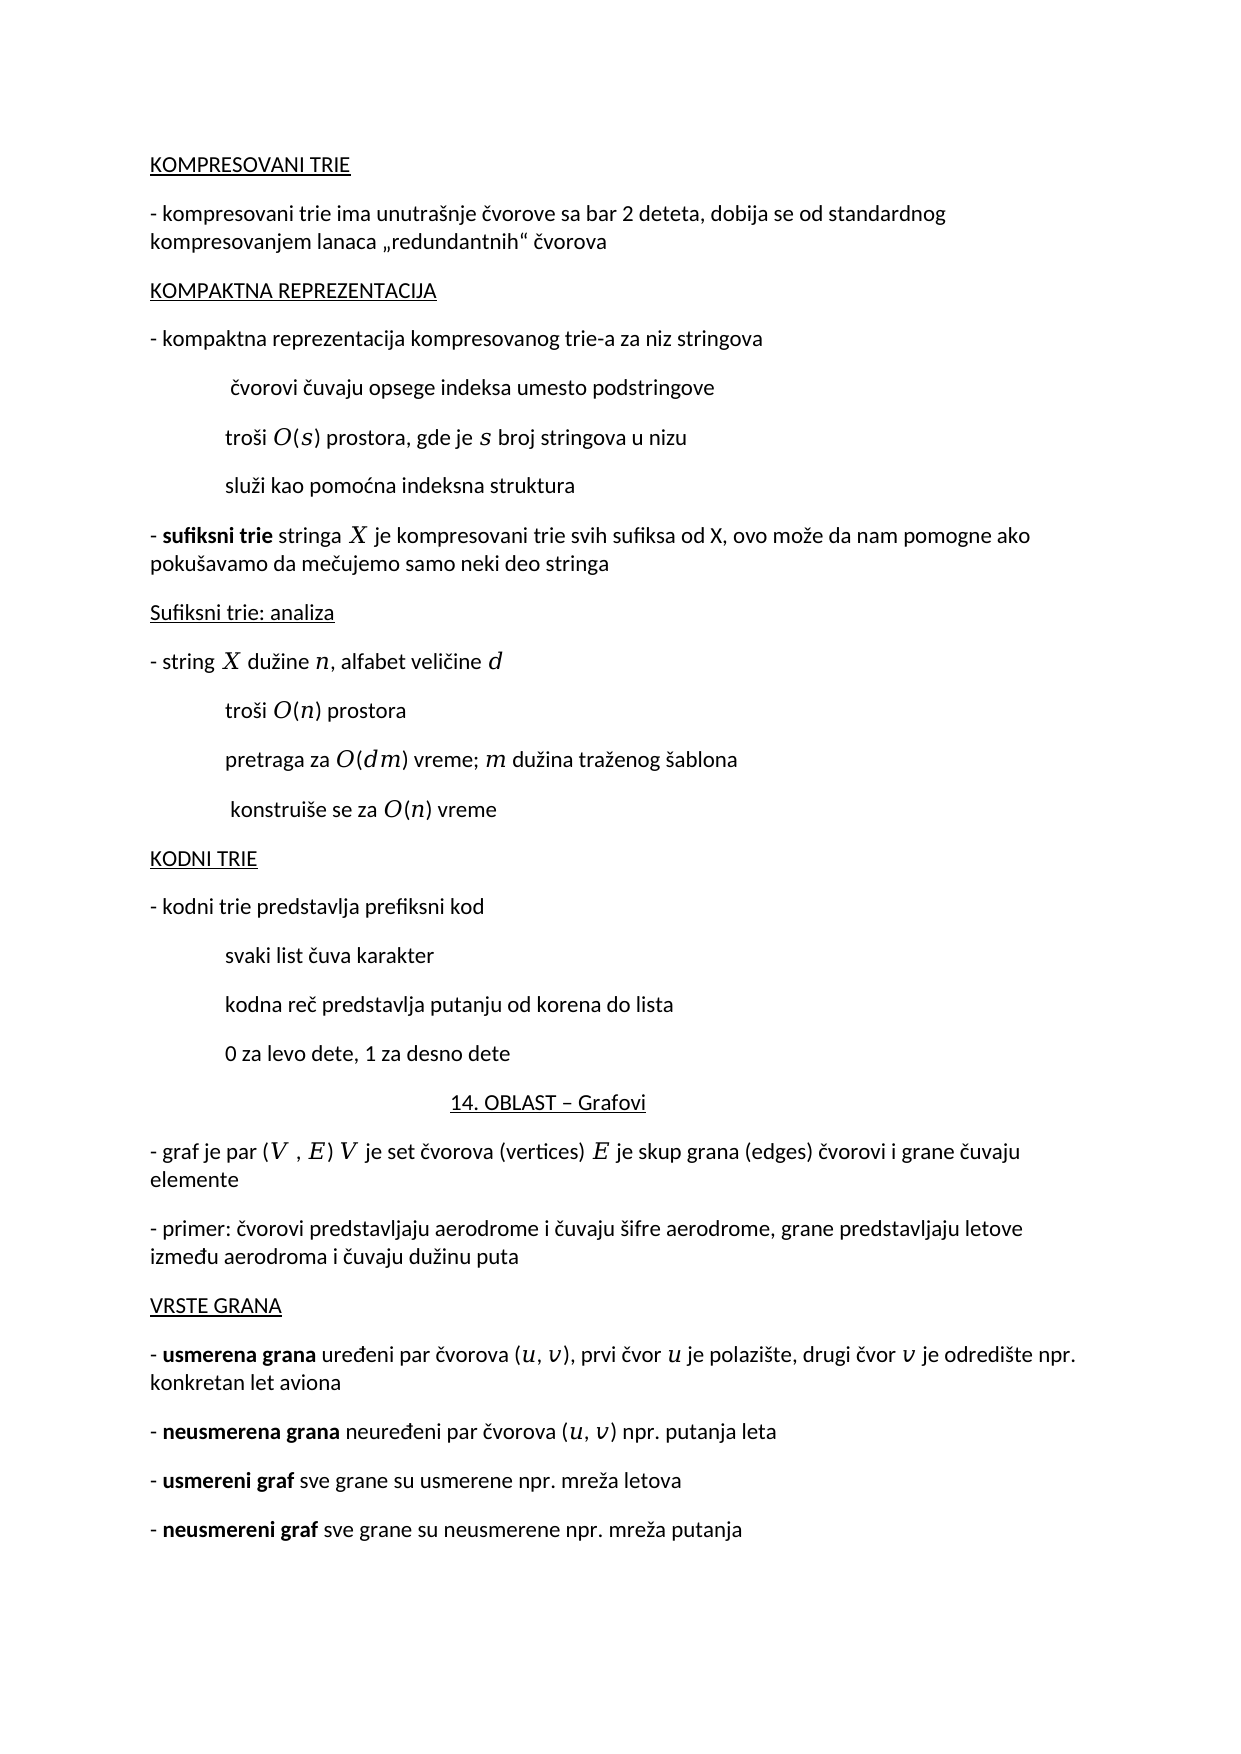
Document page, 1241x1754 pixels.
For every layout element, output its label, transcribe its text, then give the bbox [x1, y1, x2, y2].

text - sufiksni trie stringa 𝑋 je kompresovani trie svih sufiksa od X, ovo može da nam pomogne ako pokušavamo da mečujemo samo neki deo stringa [150, 520, 1090, 577]
text 0 za levo dete, 1 za desno dete [150, 1039, 1090, 1067]
text troši 𝑂(𝑛) prostora [150, 696, 1090, 724]
text pretraga za 𝑂(𝑑𝑚) vreme; 𝑚 dužina traženog šablona [150, 745, 1090, 773]
text - usmerena grana uređeni par čvorova (𝑢, 𝑣), prvi čvor 𝑢 je polazište, drugi čvor 𝑣 je odredište npr. konkretan let aviona [150, 1340, 1090, 1396]
text - kompaktna reprezentacija kompresovanog trie-a za niz stringova [150, 324, 1090, 353]
text - graf je par (𝑉 , 𝐸) 𝑉 je set čvorova (vertices) 𝐸 je skup grana (edges) čvorovi i grane čuvaju elemente [150, 1137, 1090, 1193]
text KOMPAKTNA REPREZENTACIJA [150, 276, 1090, 304]
text služi kao pomoćna indeksna struktura [150, 472, 1090, 499]
text VRSTE GRANA [150, 1291, 1090, 1319]
text - neusmerena grana neuređeni par čvorova (𝑢, 𝑣) npr. putanja leta [150, 1417, 1090, 1446]
text - string 𝑋 dužine 𝑛, alfabet veličine 𝑑 [150, 647, 1090, 675]
text - usmereni graf sve grane su usmerene npr. mreža letova [150, 1466, 1090, 1494]
text kodna reč predstavlja putanju od korena do lista [150, 990, 1090, 1018]
text - primer: čvorovi predstavljaju aerodrome i čuvaju šifre aerodrome, grane predstavljaju letove između aerodroma i čuvaju dužinu puta [150, 1214, 1090, 1270]
text - neusmereni graf sve grane su neusmerene npr. mreža putanja [150, 1515, 1090, 1543]
text KODNI TRIE [150, 844, 1090, 872]
text troši 𝑂(𝑠) prostora, gde je 𝑠 broj stringova u nizu [150, 422, 1090, 451]
text 14. OBLAST – Grafovi [150, 1088, 1090, 1116]
text - kodni trie predstavlja prefiksni kod [150, 892, 1090, 921]
text - kompresovani trie ima unutrašnje čvorove sa bar 2 deteta, dobija se od standardnog kompresovanjem lanaca „redundantnih“ čvorova [150, 199, 1090, 255]
text KOMPRESOVANI TRIE [150, 150, 1090, 178]
text konstruiše se za 𝑂(𝑛) vreme [150, 794, 1090, 823]
text svaki list čuva karakter [150, 941, 1090, 969]
text Sufiksni trie: analiza [150, 598, 1090, 626]
text čvorovi čuvaju opsege indeksa umesto podstringove [150, 373, 1090, 401]
